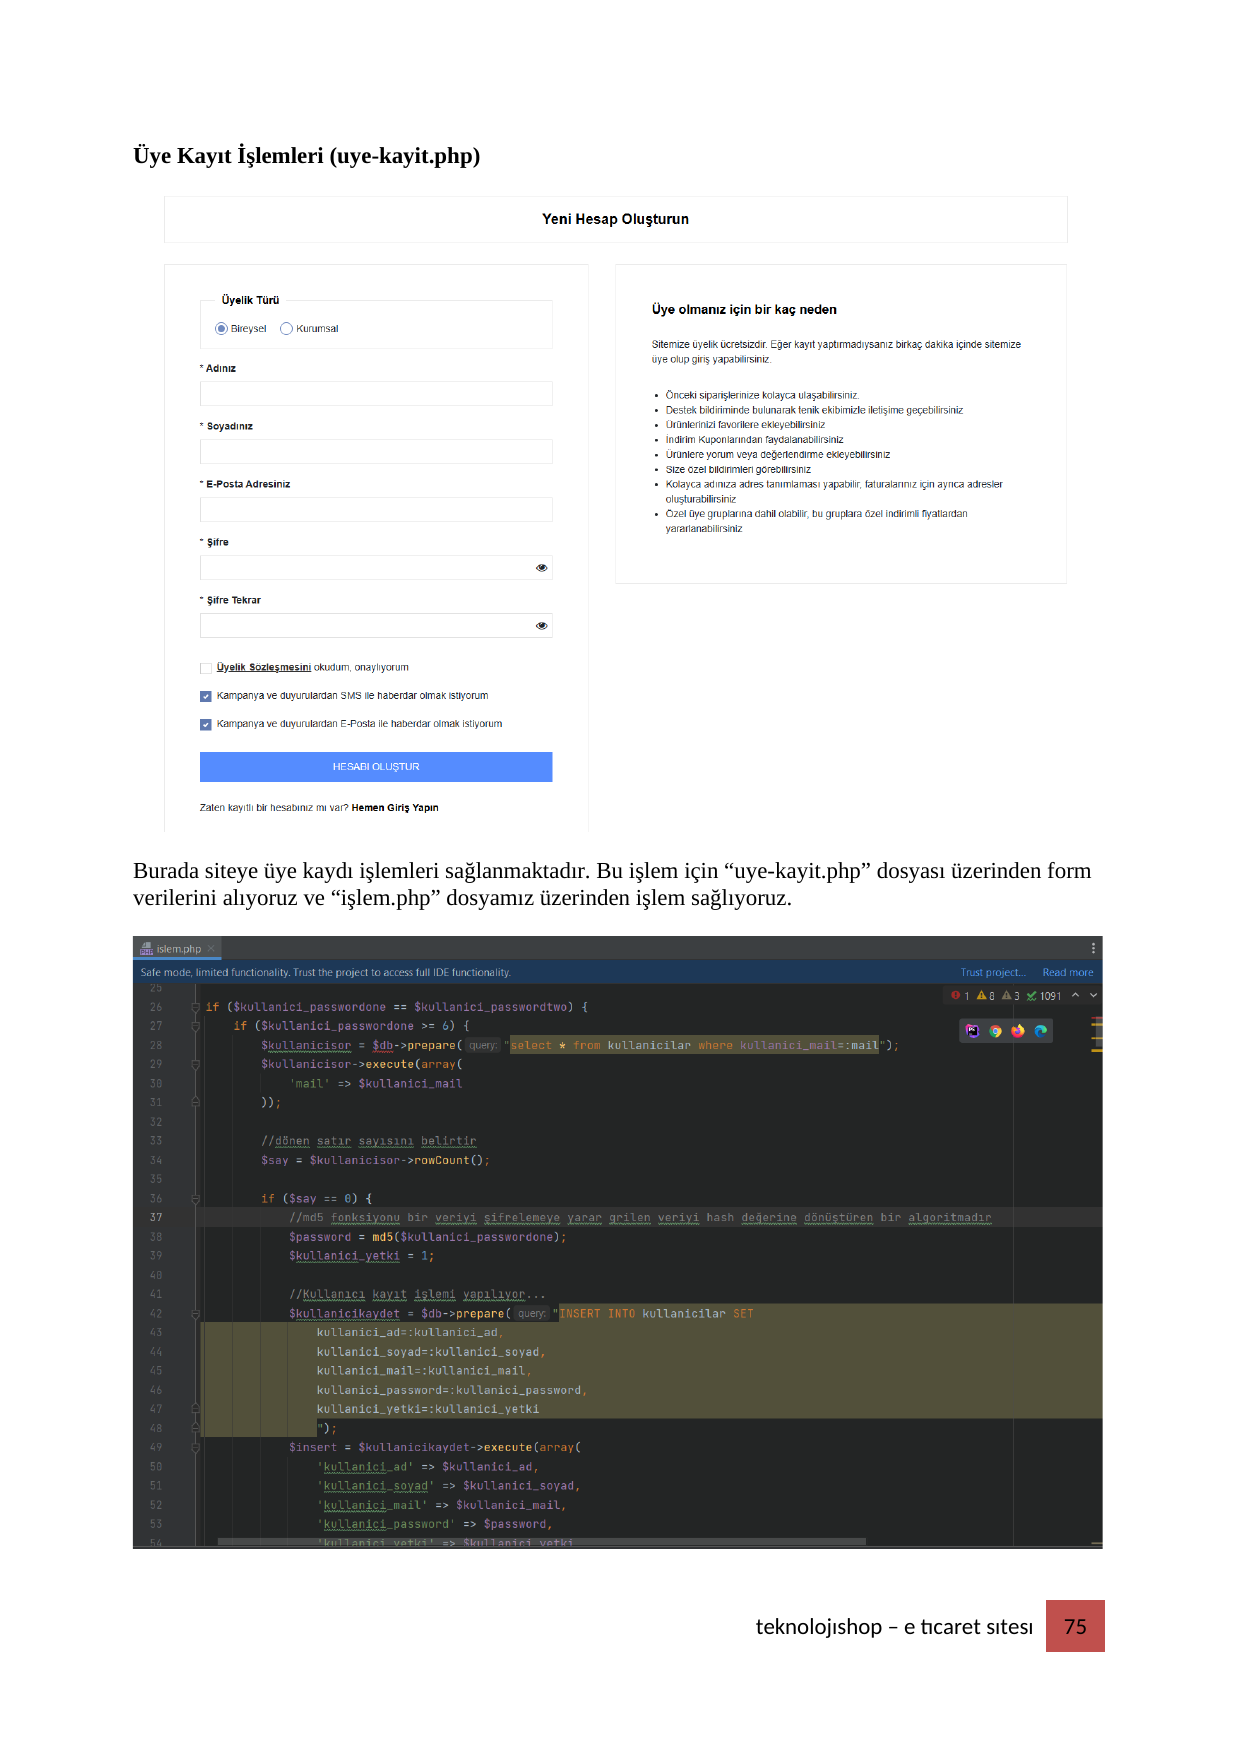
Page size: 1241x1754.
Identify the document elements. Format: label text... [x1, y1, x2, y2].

picture [132, 936, 1103, 1549]
subtitle Üye Kayıt İşlemleri (uye-kayit.php) [133, 142, 1105, 168]
picture [132, 194, 1103, 832]
text Burada siteye üye kaydı işlemleri sağlanmaktadır. Bu işlem için “uye-kayit.php” dosyası üzerinden form verilerini alıyoruz ve “işlem.php” dosyamız üzerinden işlem sağlıyoruz. [133, 858, 1105, 910]
